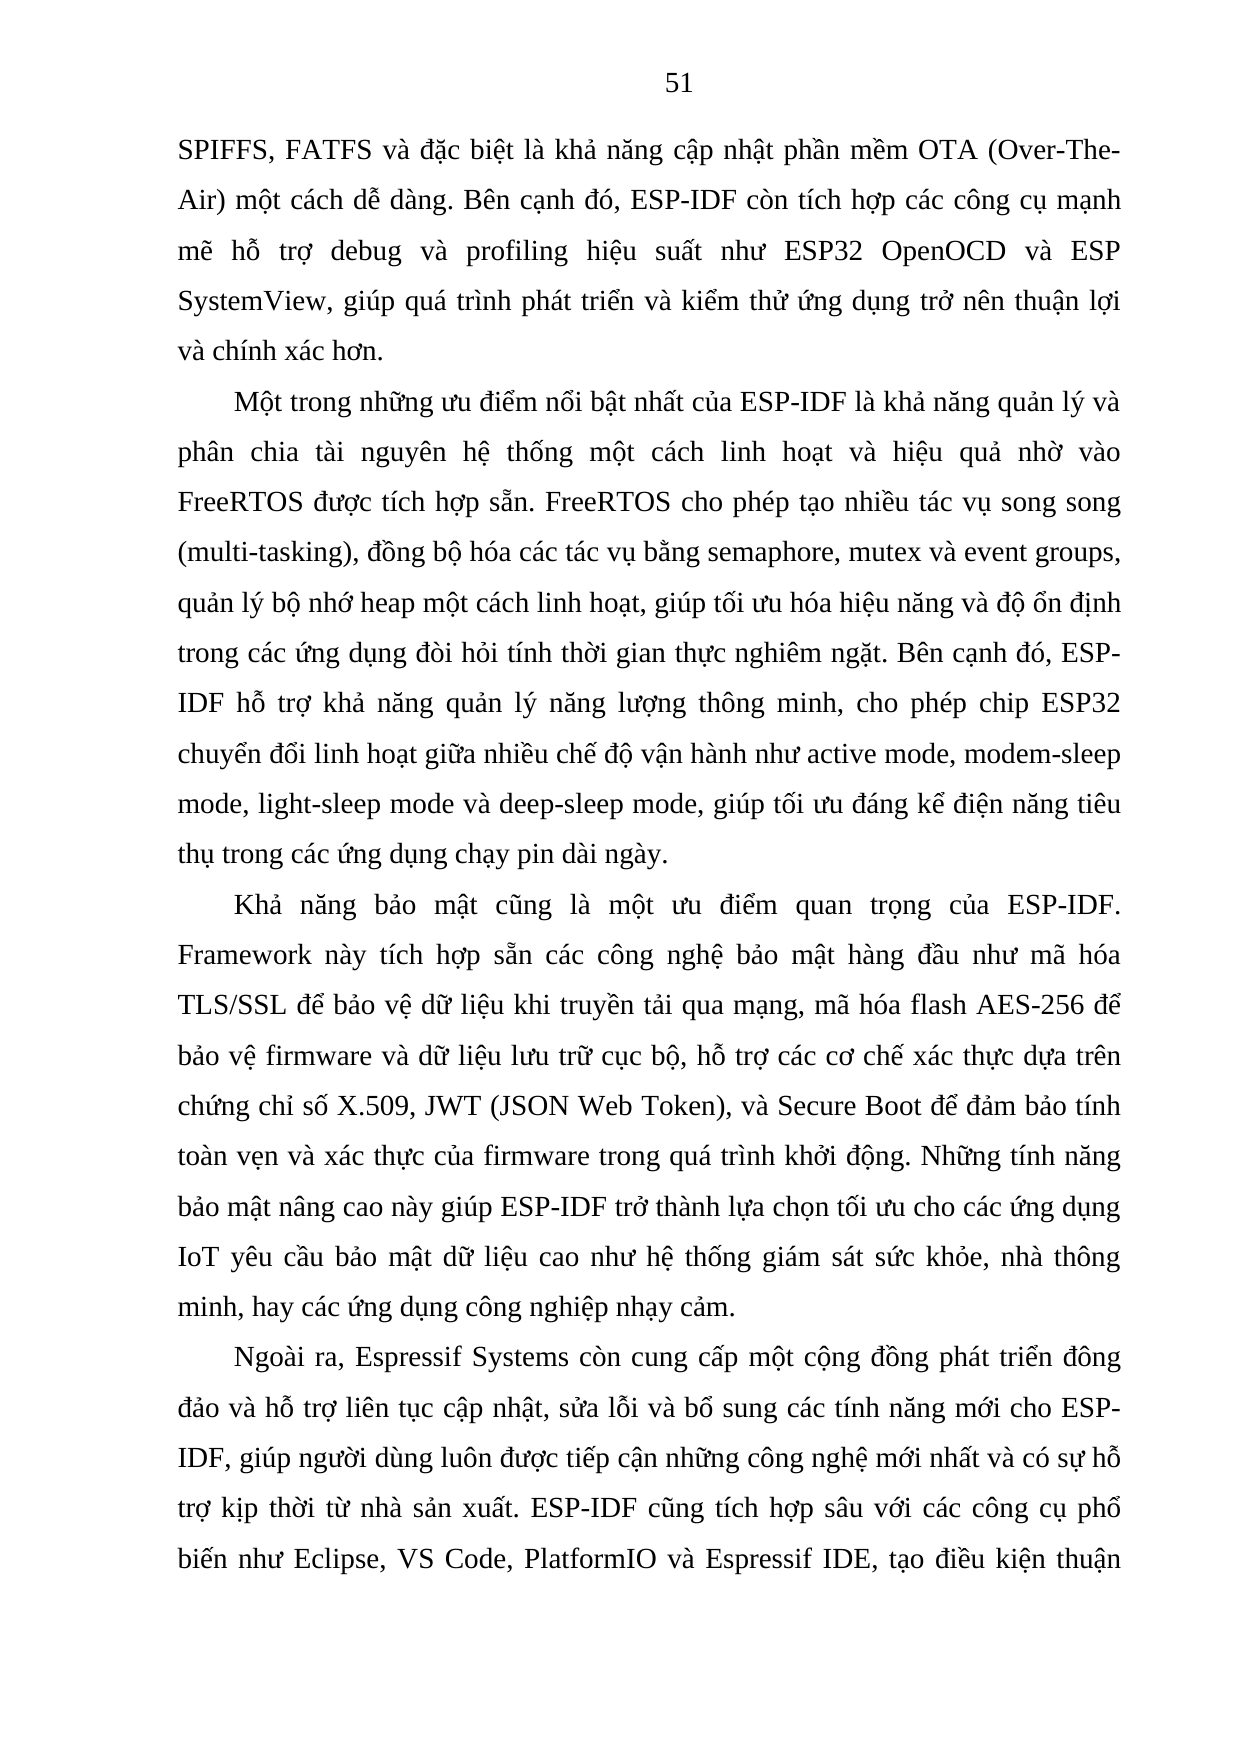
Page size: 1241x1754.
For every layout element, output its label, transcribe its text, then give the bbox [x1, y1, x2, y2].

text Khả năng bảo mật cũng là một ưu điểm quan trọng của ESP-IDF. Framework này tích hợp sẵn các công nghệ bảo mật hàng đầu như mã hóa TLS/SSL để bảo vệ dữ liệu khi truyền tải qua mạng, mã hóa flash AES-256 để bảo vệ firmware và dữ liệu lưu trữ cục bộ, hỗ trợ các cơ chế xác thực dựa trên chứng chỉ số X.509, JWT (JSON Web Token), và Secure Boot để đảm bảo tính toàn vẹn và xác thực của firmware trong quá trình khởi động. Những tính năng bảo mật nâng cao này giúp ESP-IDF trở thành lựa chọn tối ưu cho các ứng dụng IoT yêu cầu bảo mật dữ liệu cao như hệ thống giám sát sức khỏe, nhà thông minh, hay các ứng dụng công nghiệp nhạy cảm. [177, 887, 1122, 1323]
text Một trong những ưu điểm nổi bật nhất của ESP-IDF là khả năng quản lý và phân chia tài nguyên hệ thống một cách linh hoạt và hiệu quả nhờ vào FreeRTOS được tích hợp sẵn. FreeRTOS cho phép tạo nhiều tác vụ song song (multi-tasking), đồng bộ hóa các tác vụ bằng semaphore, mutex và event groups, quản lý bộ nhớ heap một cách linh hoạt, giúp tối ưu hóa hiệu năng và độ ổn định trong các ứng dụng đòi hỏi tính thời gian thực nghiêm ngặt. Bên cạnh đó, ESP-IDF hỗ trợ khả năng quản lý năng lượng thông minh, cho phép chip ESP32 chuyển đổi linh hoạt giữa nhiều chế độ vận hành như active mode, modem-sleep mode, light-sleep mode và deep-sleep mode, giúp tối ưu đáng kể điện năng tiêu thụ trong các ứng dụng chạy pin dài ngày. [177, 384, 1122, 870]
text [177, 132, 1122, 367]
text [177, 1339, 1122, 1574]
